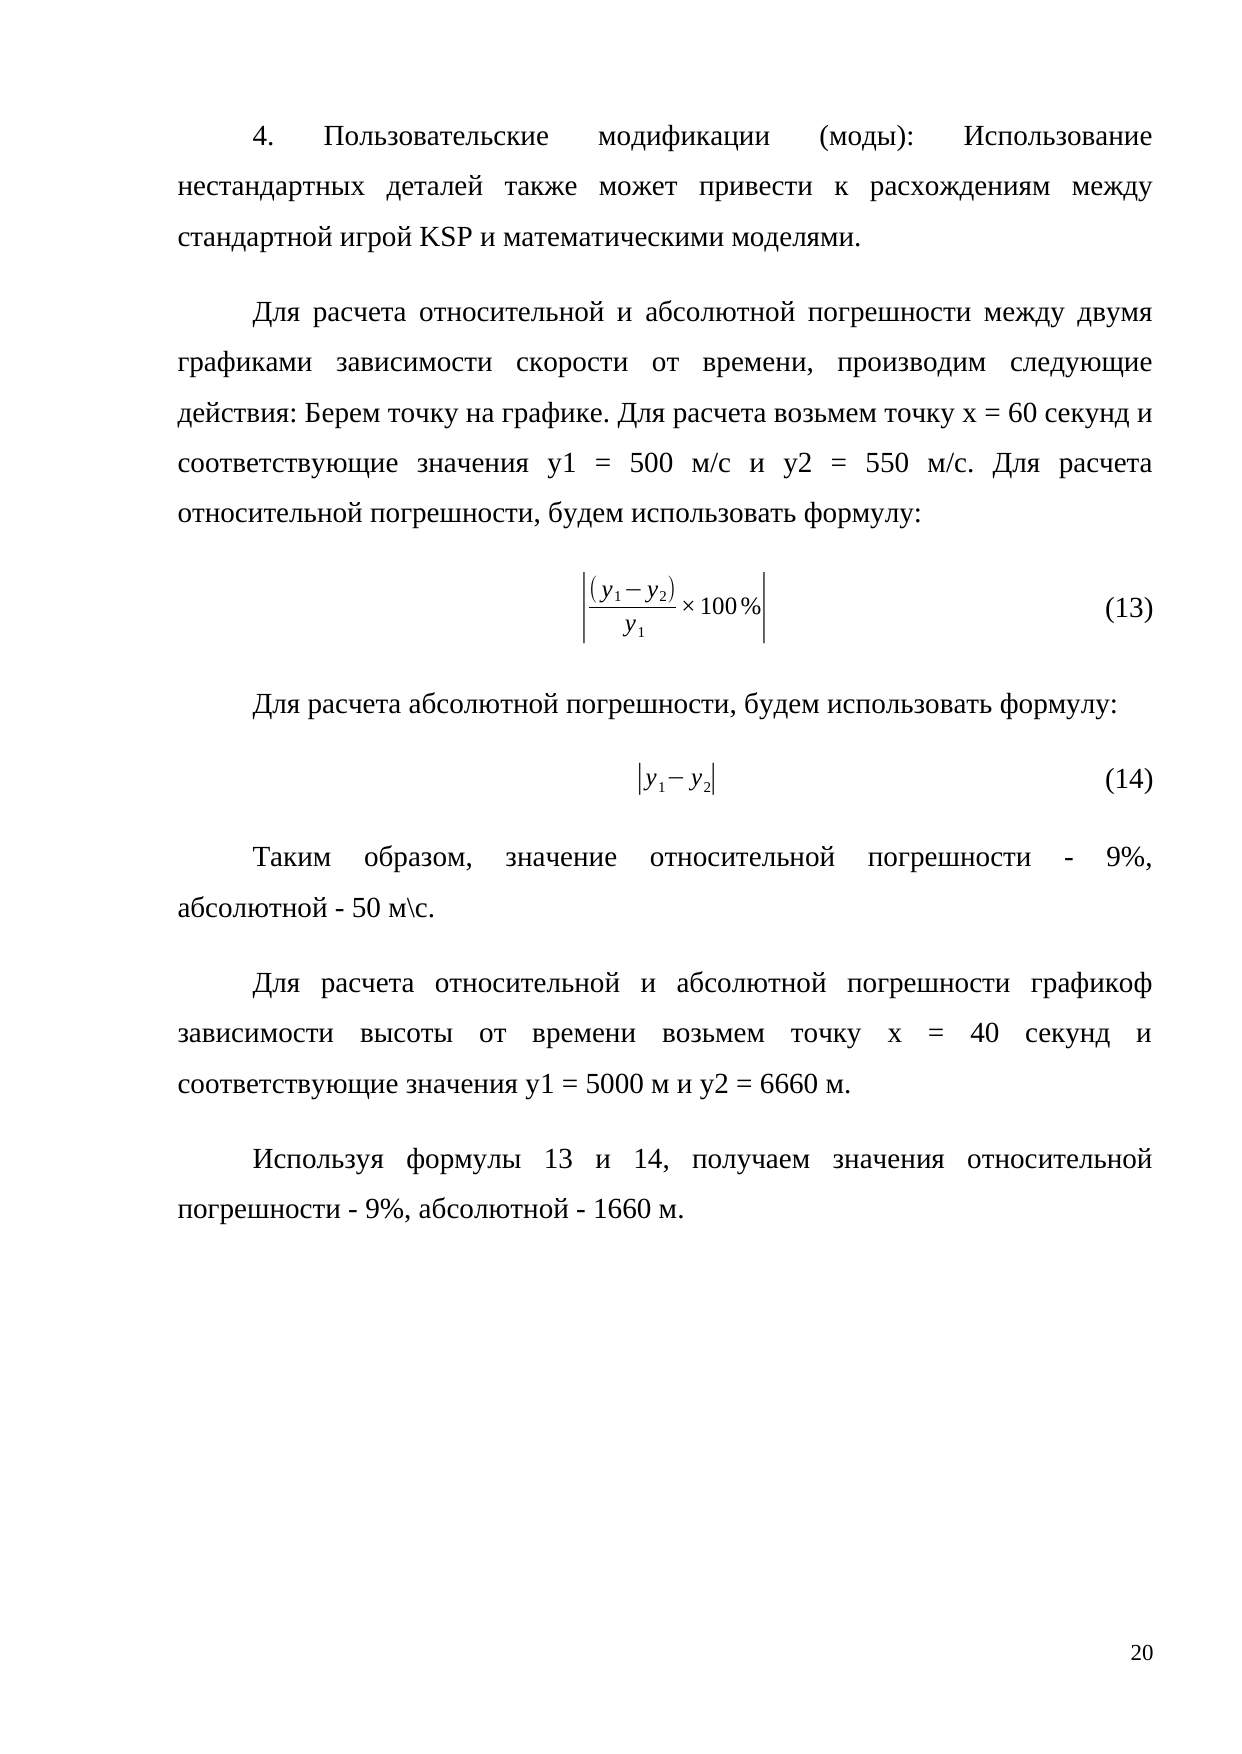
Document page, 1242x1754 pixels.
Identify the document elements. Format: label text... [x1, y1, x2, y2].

text Для расчета абсолютной погрешности, будем использовать формулу: [177, 686, 1153, 719]
text Таким образом, значение относительной погрешности - 9%, абсолютной - 50 м\с. [177, 839, 1153, 923]
text 4. Пользовательские модификации (моды): Использование нестандартных деталей также может привести к расхождениям между стандартной игрой KSP и математическими моделями. [177, 118, 1153, 252]
text Для расчета относительной и абсолютной погрешности графикоф зависимости высоты от времени возьмем точку x = 40 секунд и соответствующие значения y1 = 5000 м и y2 = 6660 м. [177, 965, 1153, 1099]
text Для расчета относительной и абсолютной погрешности между двумя графиками зависимости скорости от времени, производим следующие действия: Берем точку на графике. Для расчета возьмем точку x = 60 секунд и соответствующие значения y1 = 500 м/с и y2 = 550 м/с. Для расчета относительной погрешности, будем использовать формулу: [177, 294, 1153, 529]
text Используя формулы 13 и 14, получаем значения относительной погрешности - 9%, абсолютной - 1660 м. [177, 1141, 1153, 1225]
text (13) [177, 571, 1153, 644]
text (14) [177, 761, 1153, 798]
